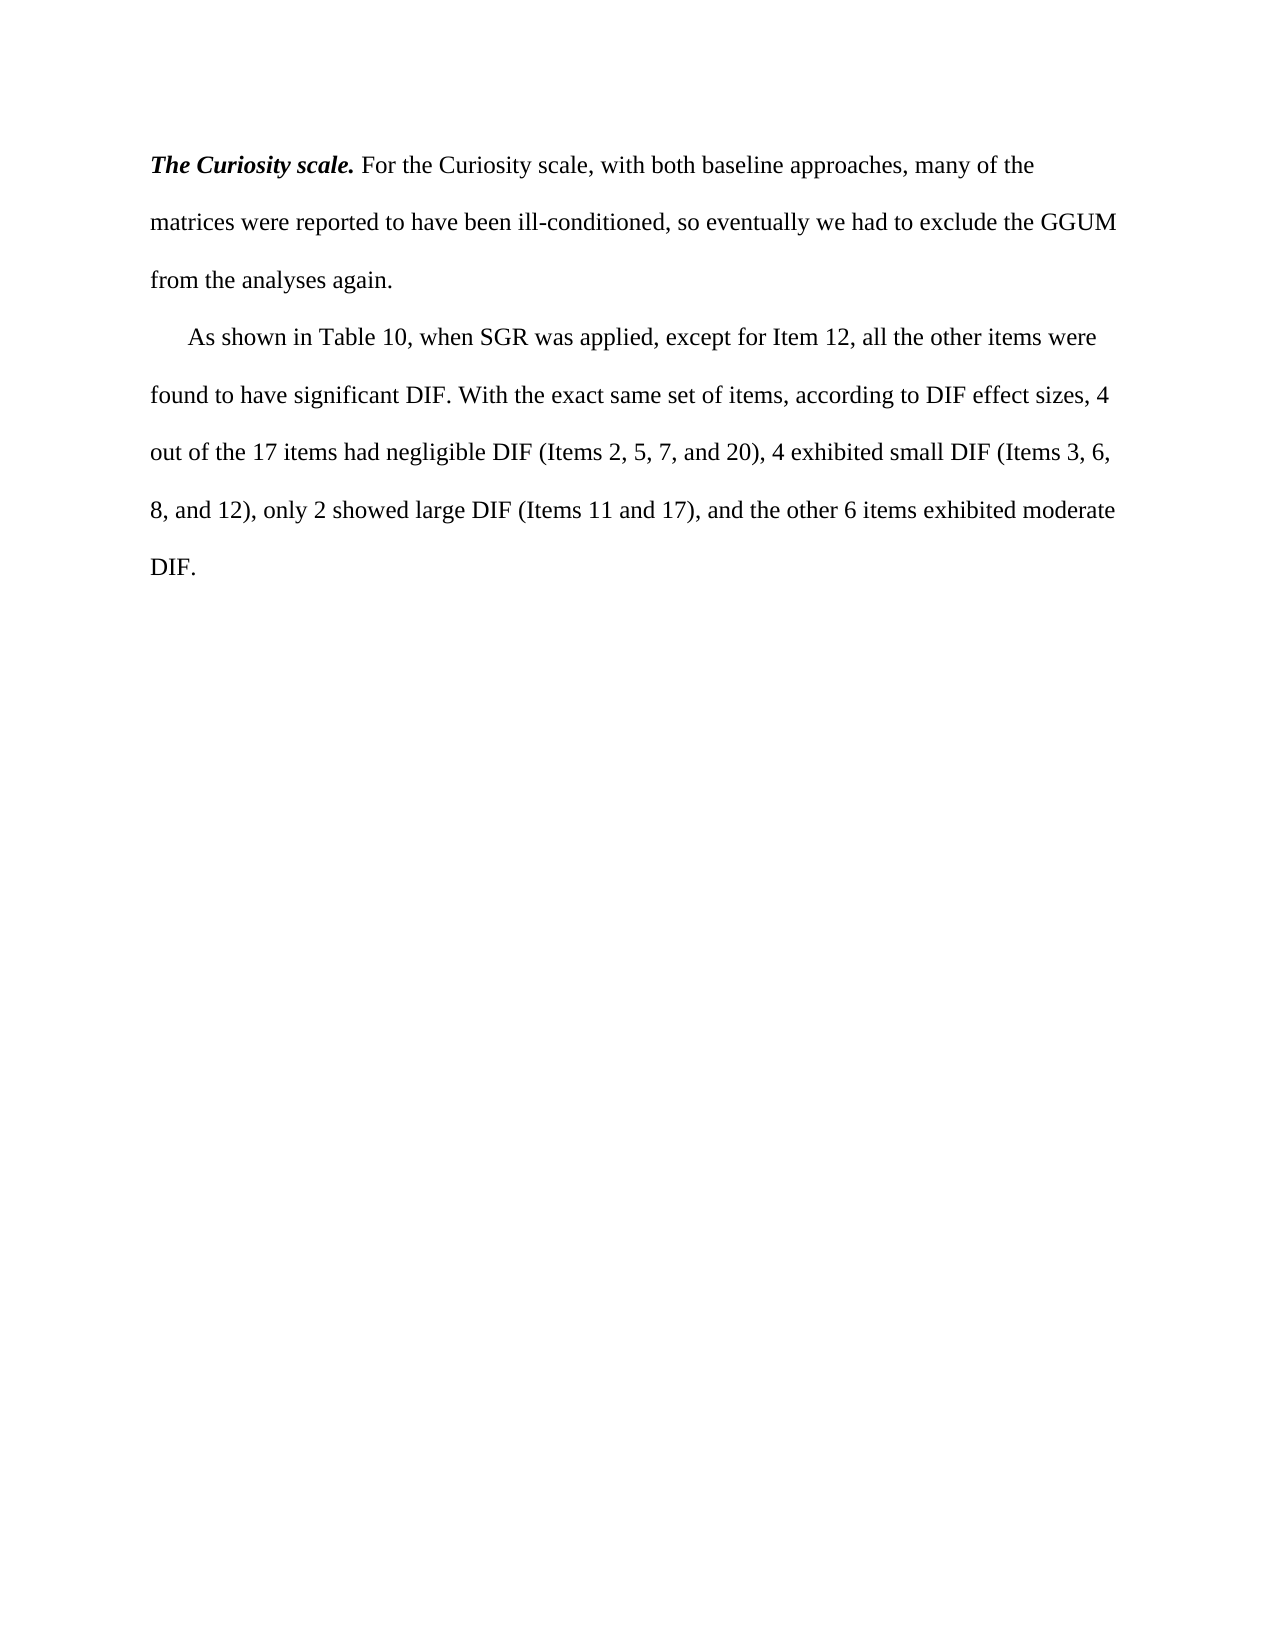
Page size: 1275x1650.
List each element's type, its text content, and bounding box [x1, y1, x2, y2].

text As shown in Table 10, when SGR was applied, except for Item 12, all the other items were found to have significant DIF. With the exact same set of items, according to DIF effect sizes, 4 out of the 17 items had negligible DIF (Items 2, 5, 7, and 20), 4 exhibited small DIF (Items 3, 6, 8, and 12), only 2 showed large DIF (Items 11 and 17), and the other 6 items exhibited moderate DIF. [150, 322, 1125, 581]
text The Curiosity scale. For the Curiosity scale, with both baseline approaches, many of the matrices were reported to have been ill-conditioned, so eventually we had to exclude the GGUM from the analyses again. [150, 150, 1125, 294]
